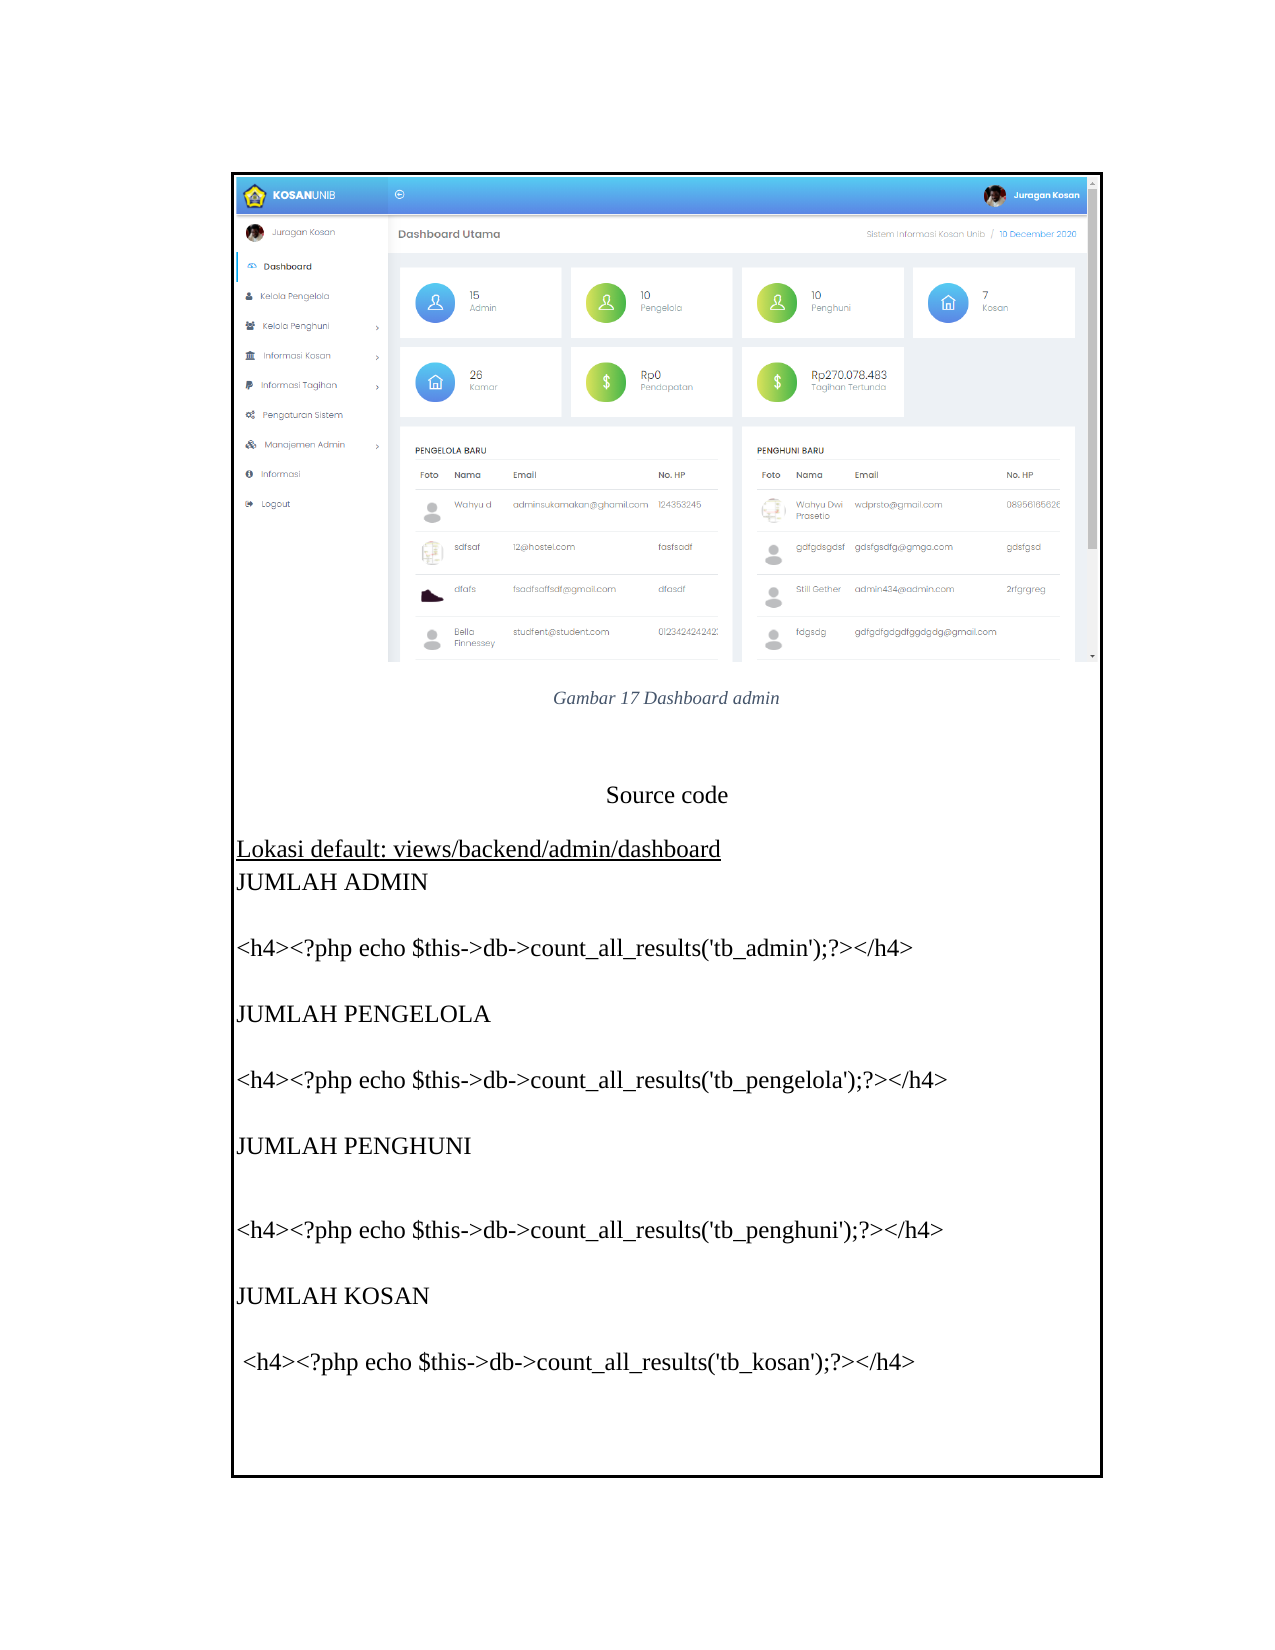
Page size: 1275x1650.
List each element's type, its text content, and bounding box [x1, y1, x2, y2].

text Source code [236, 780, 1098, 809]
picture [236, 177, 1098, 662]
text <h4><?php echo $this->db->count_all_results('tb_penghuni');?></h4> [236, 1215, 1098, 1244]
text <h4><?php echo $this->db->count_all_results('tb_admin');?></h4> [236, 933, 1098, 962]
text <h4><?php echo $this->db->count_all_results('tb_kosan');?></h4> [236, 1347, 1098, 1376]
subtitle JUMLAH ADMIN [236, 867, 1098, 896]
subtitle JUMLAH KOSAN [236, 1281, 1098, 1310]
text Lokasi default: views/backend/admin/dashboard [236, 834, 1098, 863]
text Gambar 17 Dashboard admin [236, 687, 1098, 708]
subtitle JUMLAH PENGHUNI [236, 1131, 1098, 1160]
text <h4><?php echo $this->db->count_all_results('tb_pengelola');?></h4> [236, 1065, 1098, 1094]
subtitle JUMLAH PENGELOLA [236, 999, 1098, 1028]
